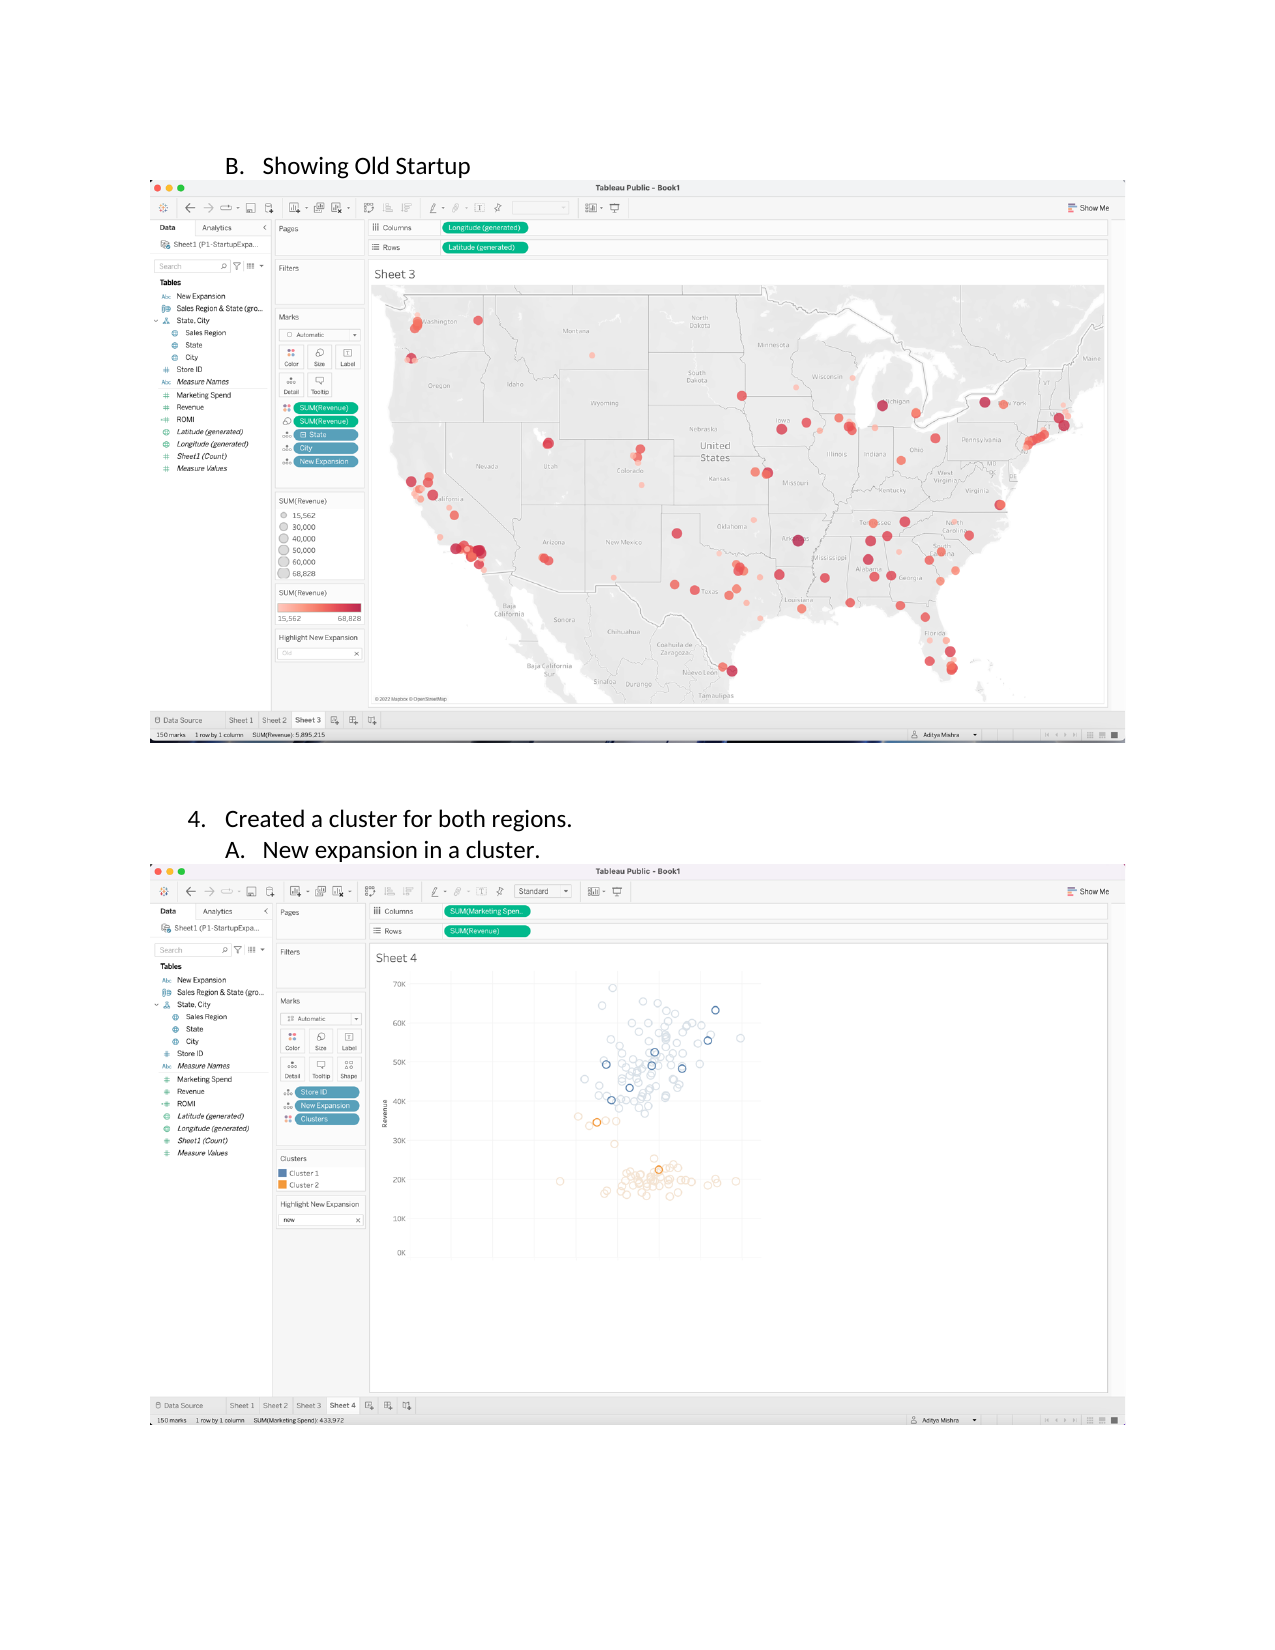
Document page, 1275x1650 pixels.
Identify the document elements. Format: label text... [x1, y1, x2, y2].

list Showing Old Startup [225, 150, 1125, 180]
list New expansion in a cluster. [225, 834, 1125, 864]
picture [150, 180, 1125, 743]
picture [150, 864, 1125, 1425]
list Created a cluster for both regions. [187, 803, 1125, 834]
